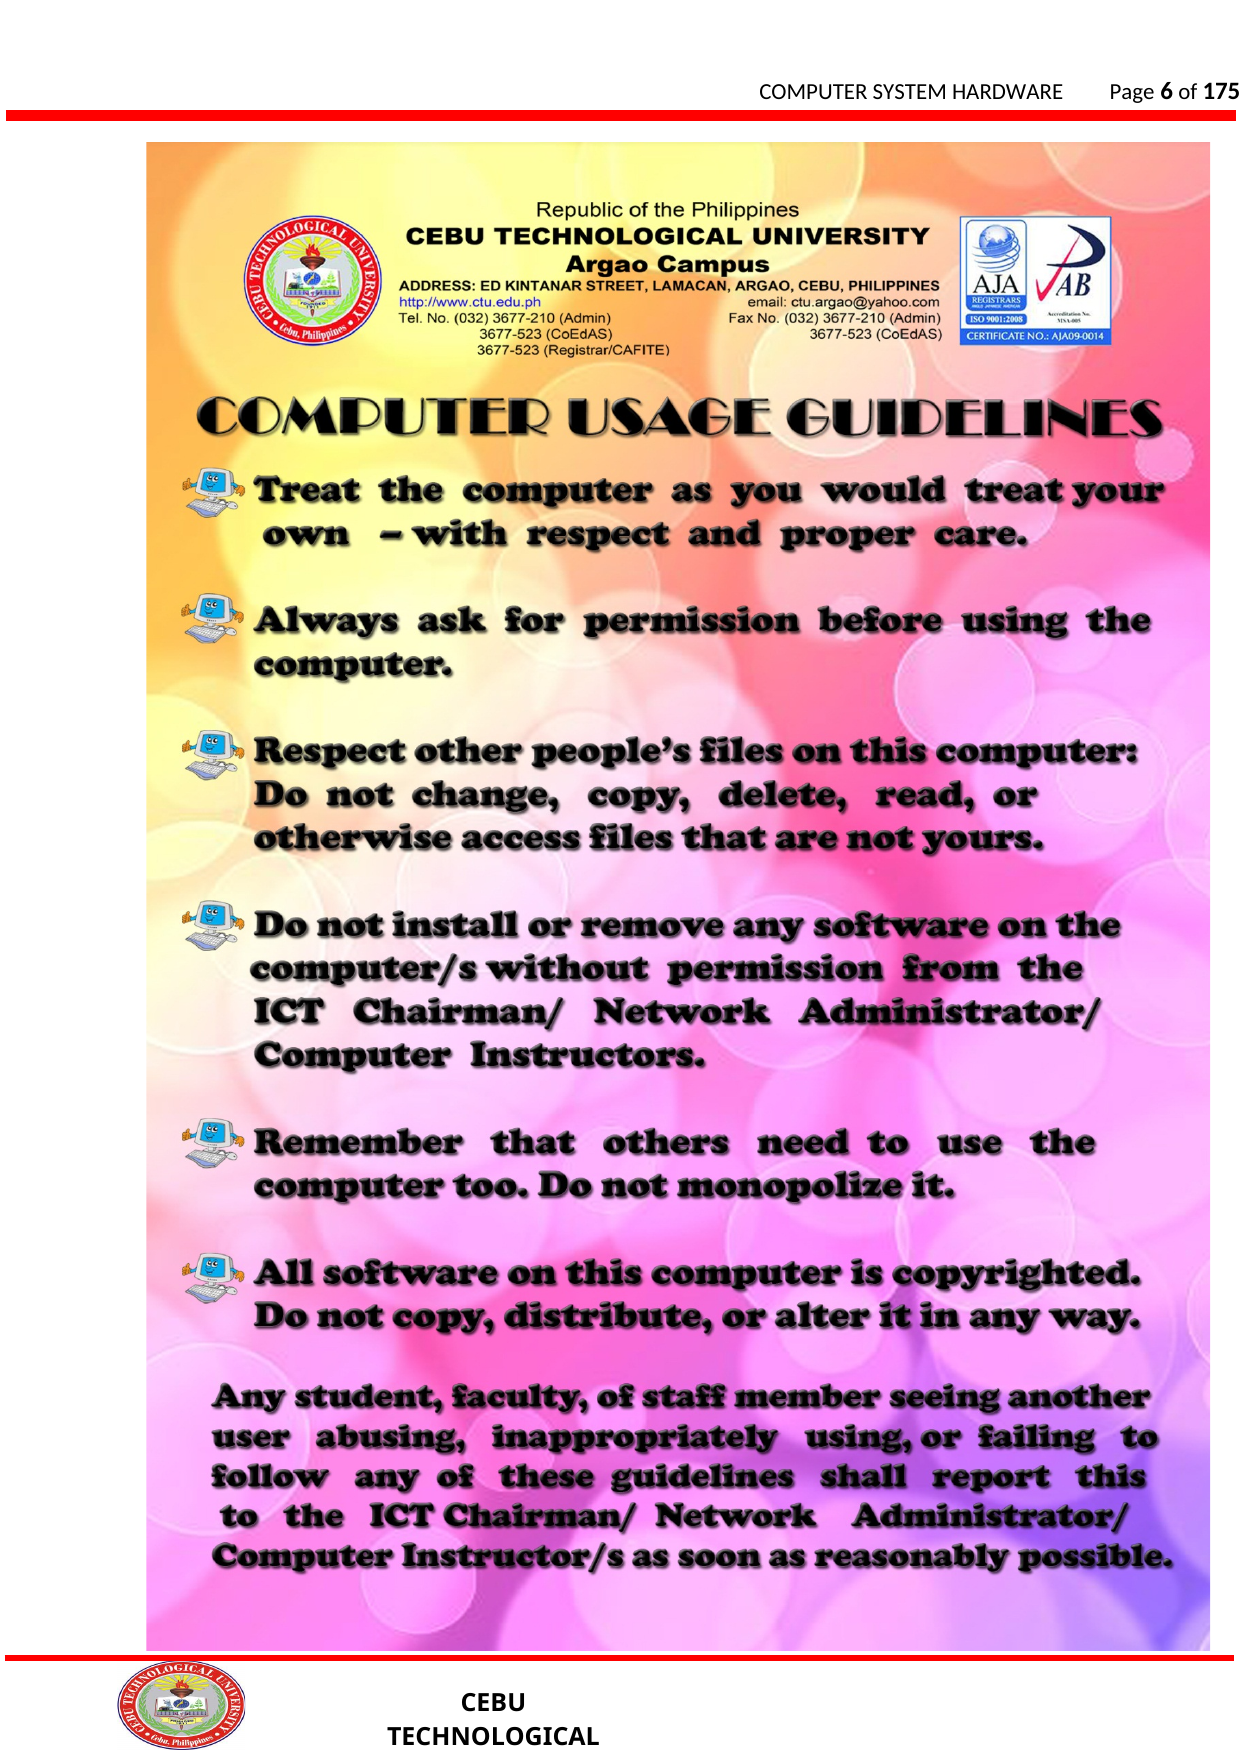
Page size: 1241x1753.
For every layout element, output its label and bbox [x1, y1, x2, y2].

picture [146, 142, 1211, 1651]
picture [117, 1661, 246, 1750]
